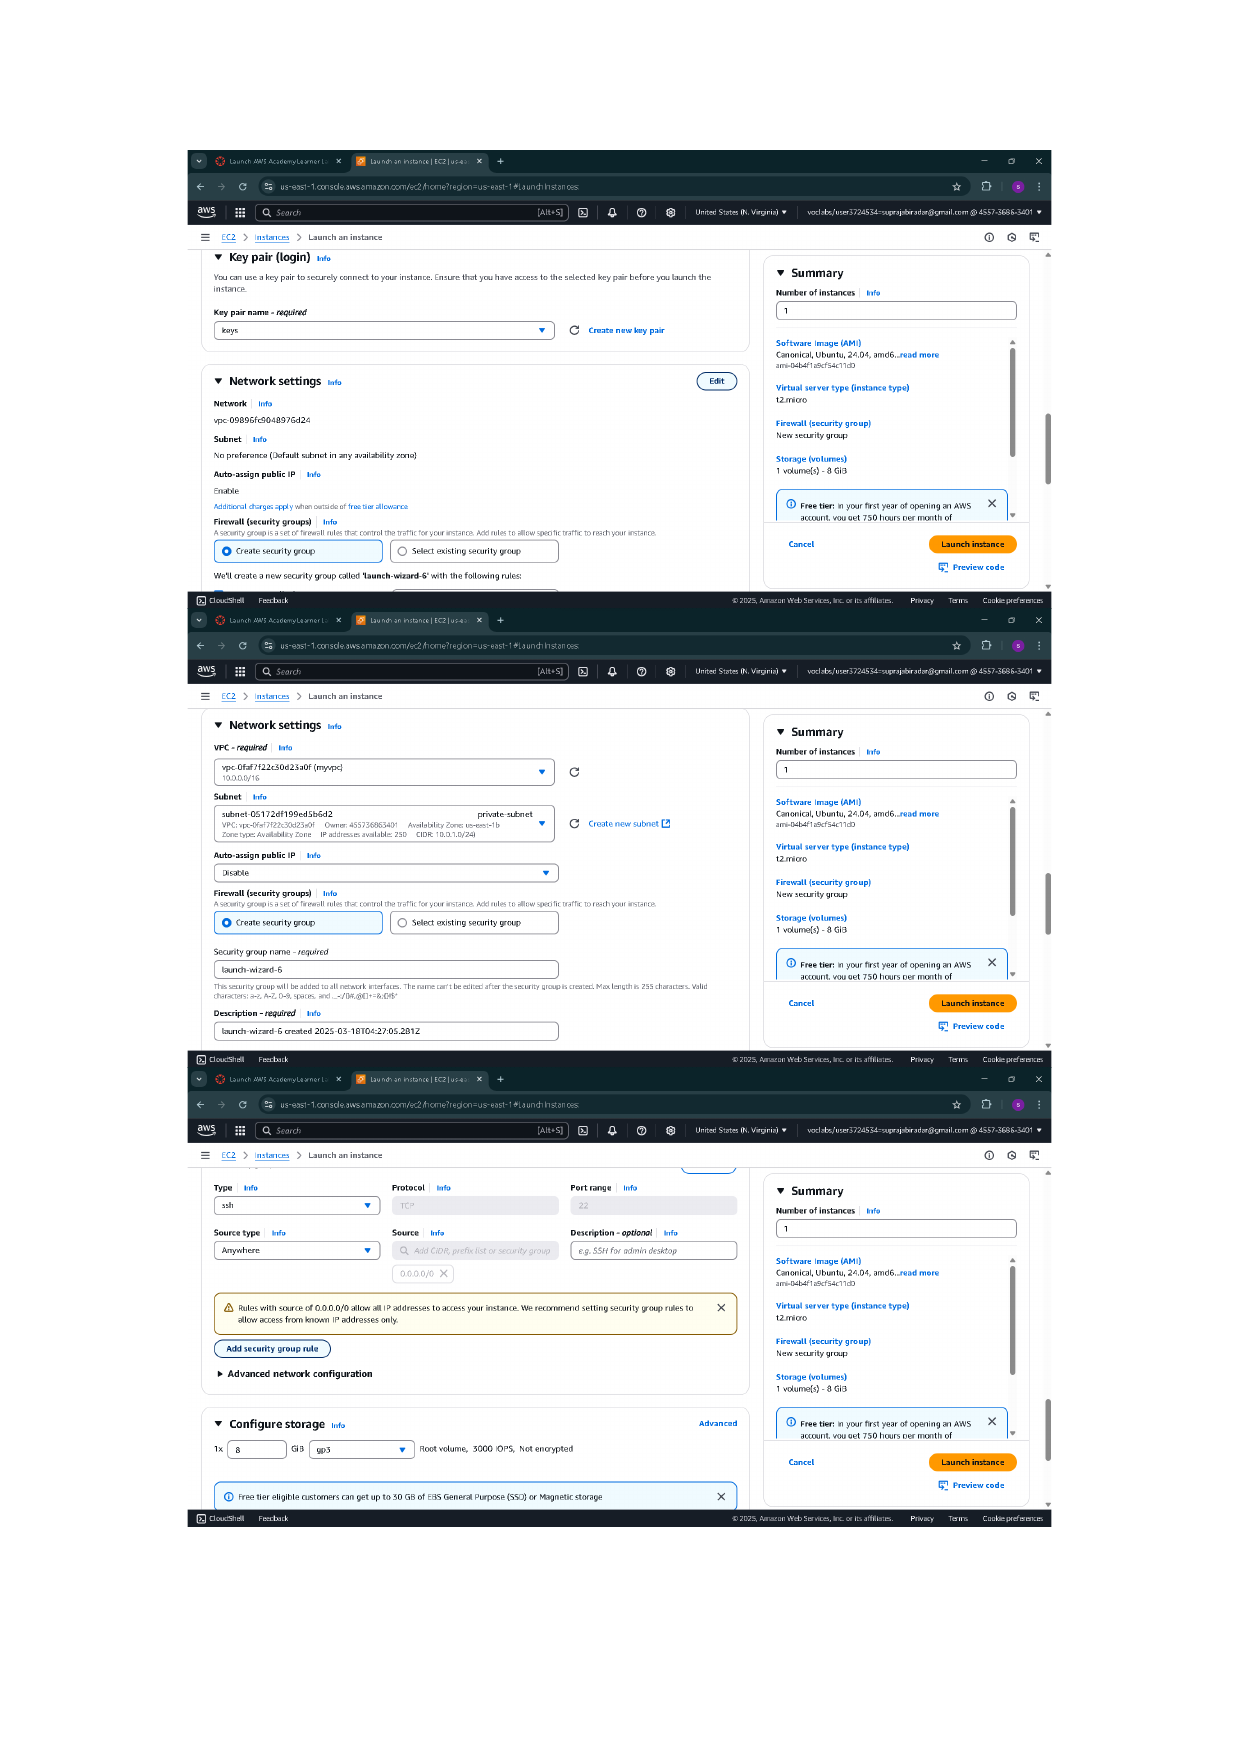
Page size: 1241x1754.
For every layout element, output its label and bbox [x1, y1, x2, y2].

picture [187, 150, 1052, 1527]
